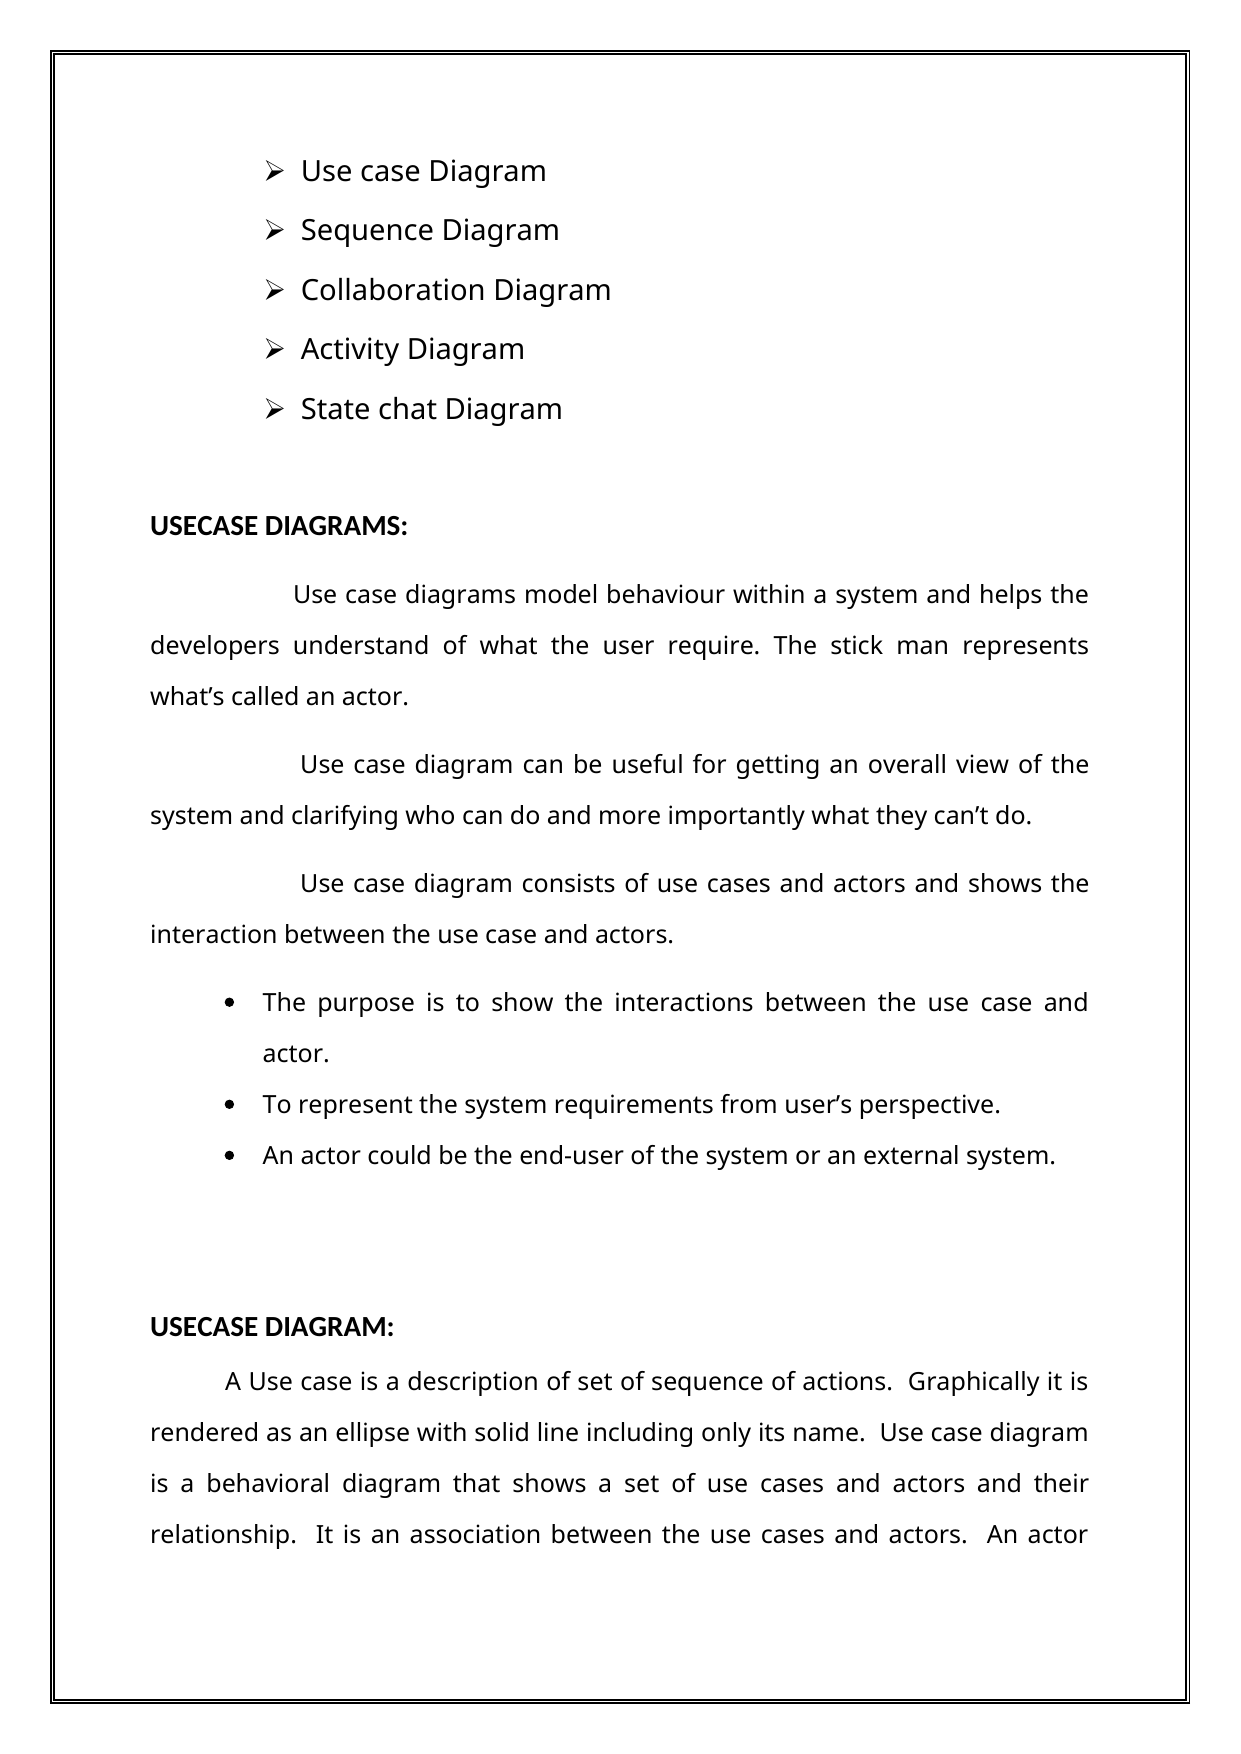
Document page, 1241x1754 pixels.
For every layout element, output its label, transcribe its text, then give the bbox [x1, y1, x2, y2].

list State chat Diagram [263, 388, 1090, 428]
list Use case Diagram [263, 150, 1090, 190]
text Use case diagrams model behaviour within a system and helps the developers understand of what the user require. The stick man represents what’s called an actor. [150, 577, 1090, 713]
list Collaboration Diagram [263, 269, 1090, 309]
list An actor could be the end-user of the system or an external system. [225, 1137, 1090, 1171]
list Activity Diagram [263, 328, 1090, 368]
text USECASE DIAGRAMS: [150, 507, 1090, 542]
list The purpose is to show the interactions between the use case and actor. [225, 984, 1090, 1069]
text Use case diagram can be useful for getting an overall view of the system and clarifying who can do and more importantly what they can’t do. [150, 747, 1090, 832]
list Sequence Diagram [263, 209, 1090, 249]
text USECASE DIAGRAM: [150, 1308, 1090, 1344]
text Use case diagram consists of use cases and actors and shows the interaction between the use case and actors. [150, 866, 1090, 951]
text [150, 1363, 1090, 1551]
list To represent the system requirements from user’s perspective. [225, 1086, 1090, 1120]
